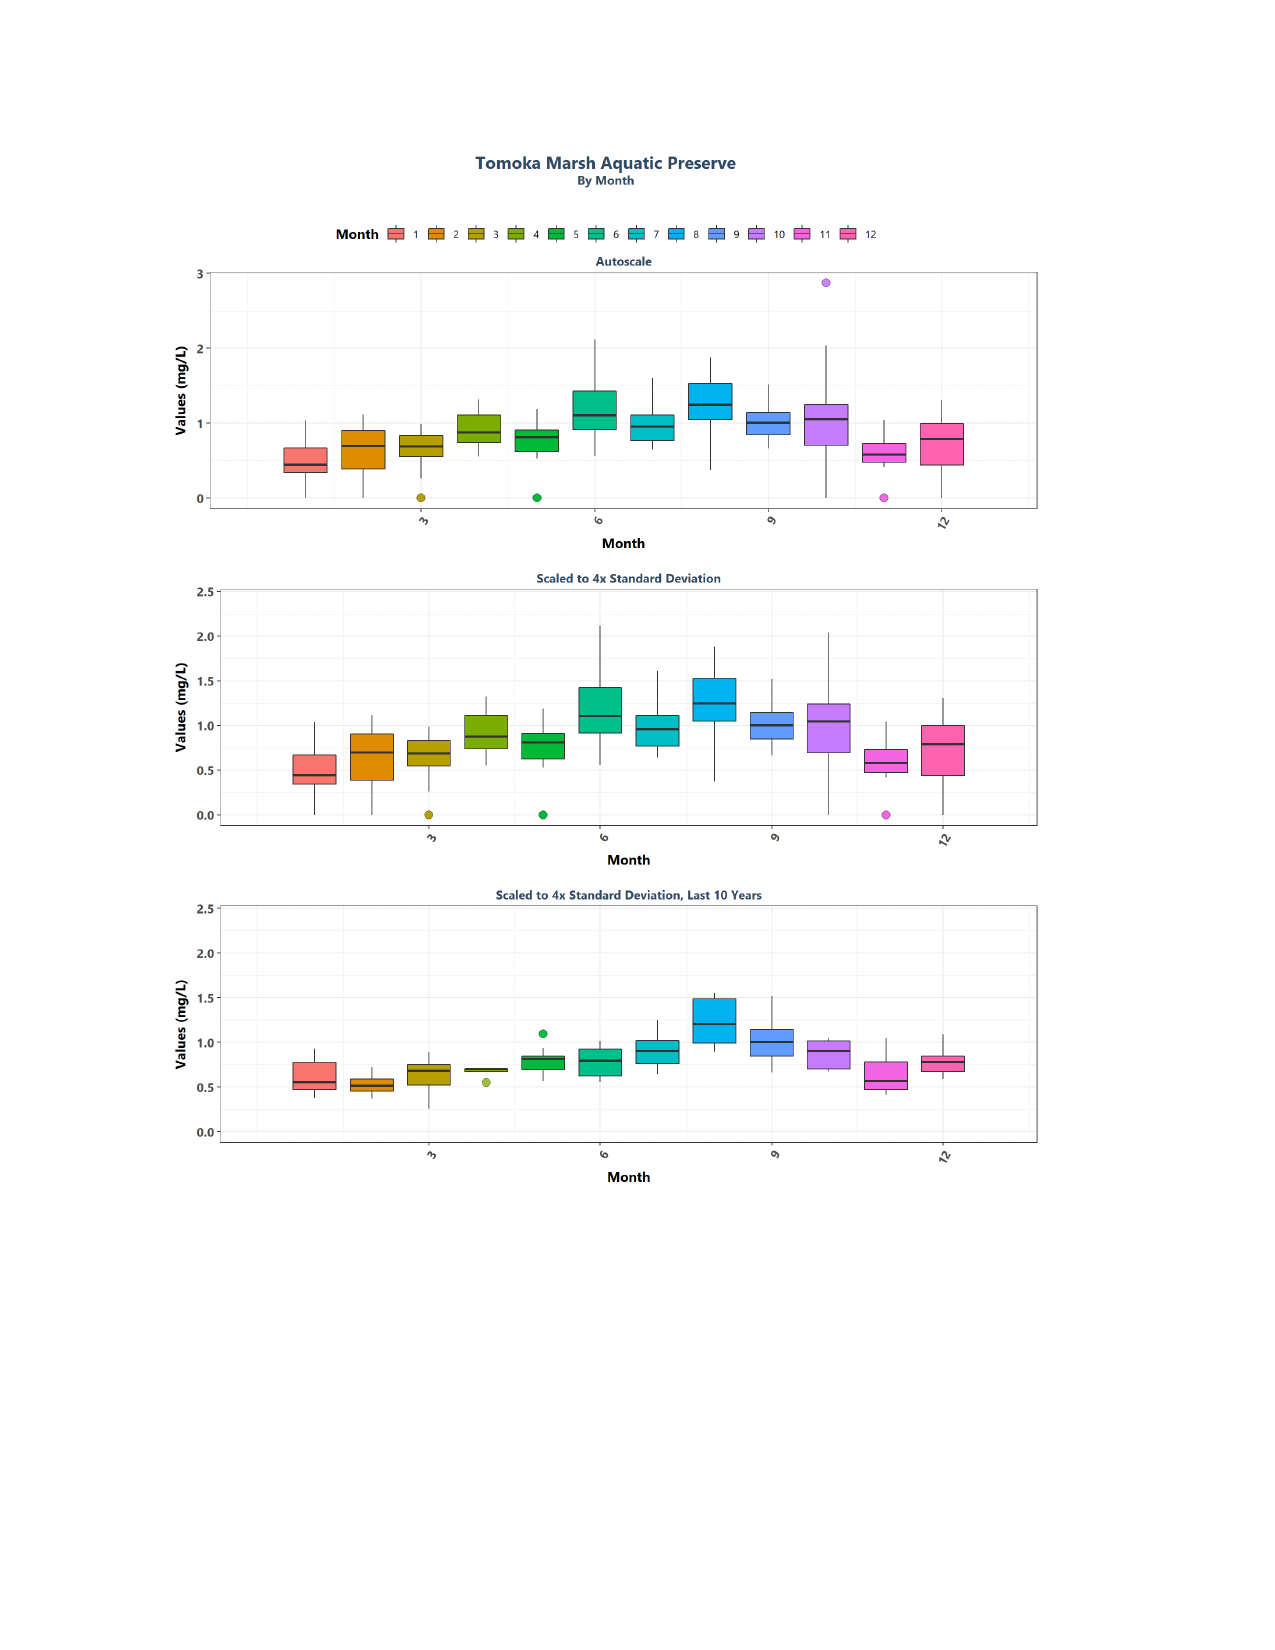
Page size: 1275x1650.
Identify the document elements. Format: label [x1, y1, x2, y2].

picture [168, 150, 1044, 1200]
